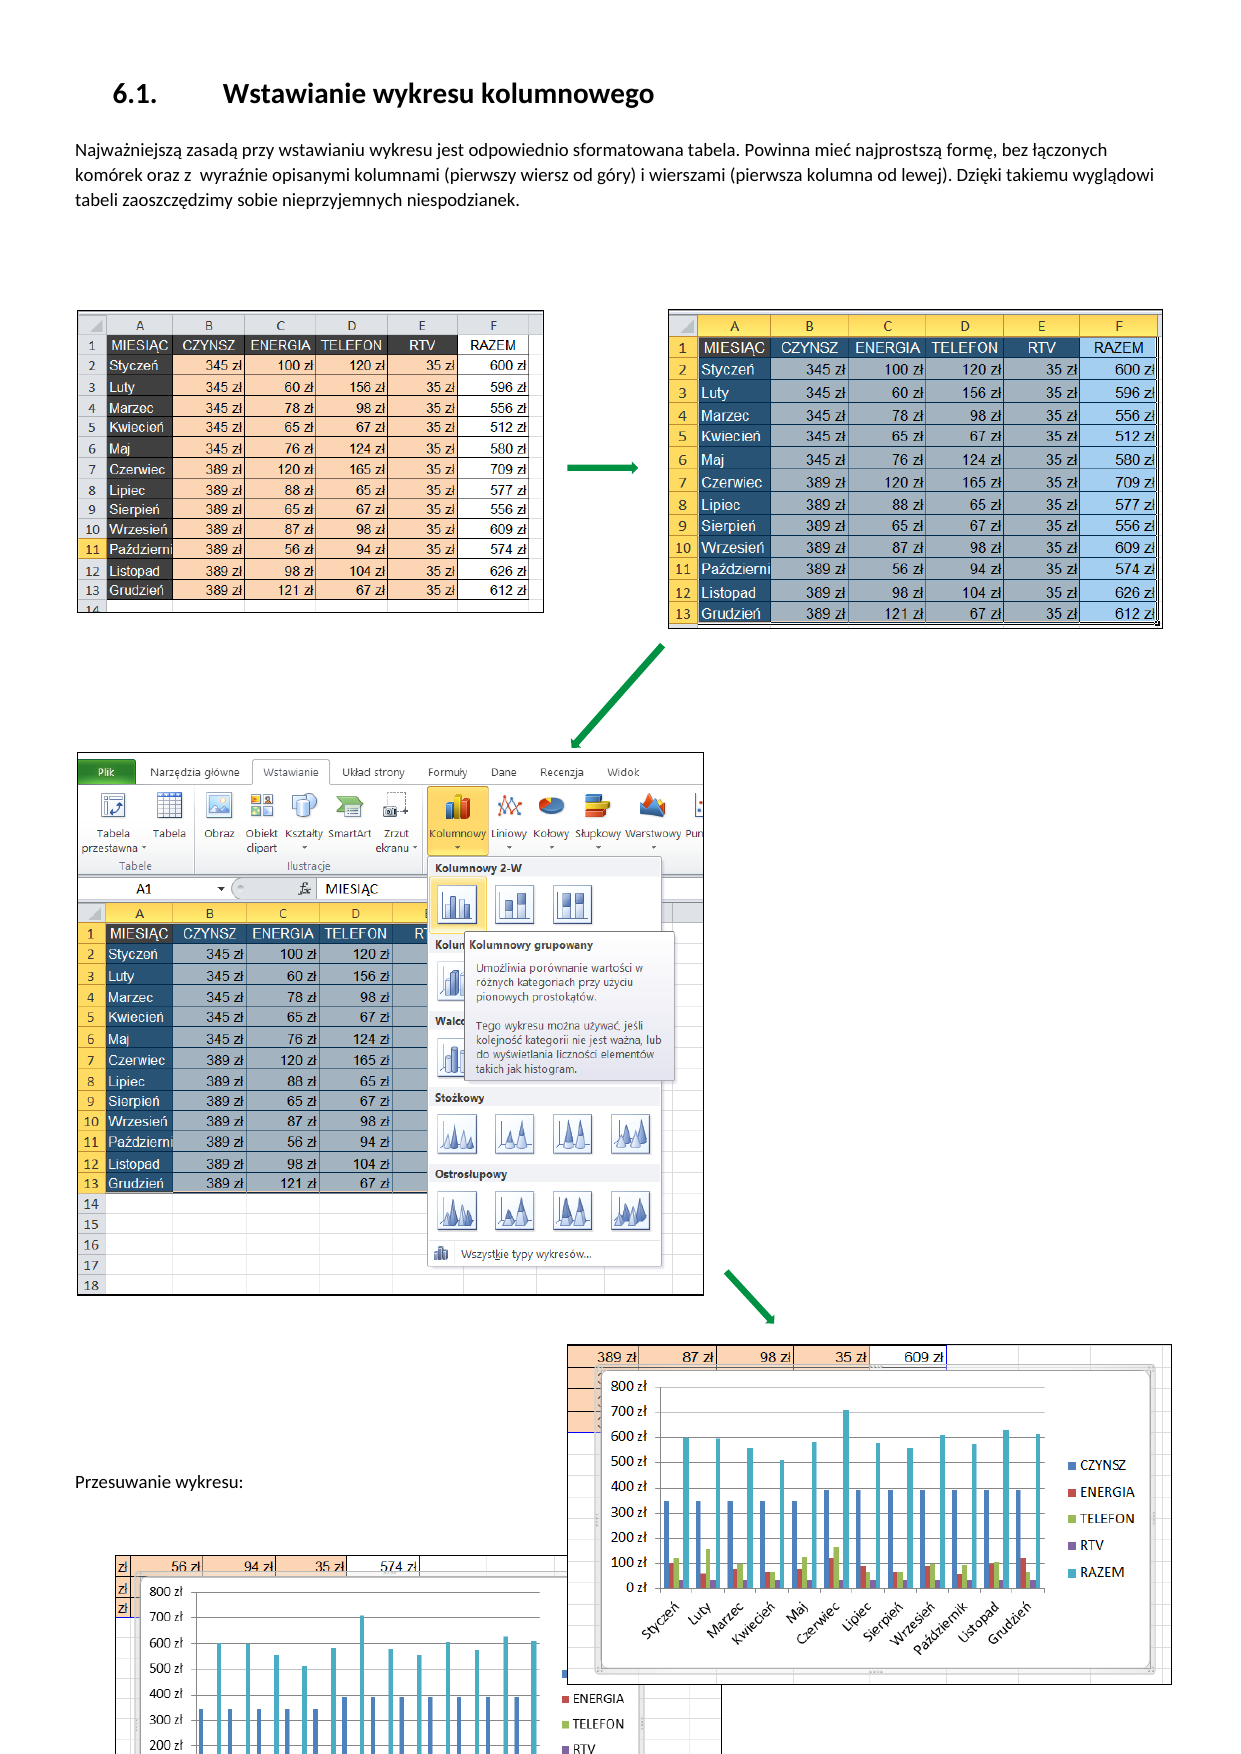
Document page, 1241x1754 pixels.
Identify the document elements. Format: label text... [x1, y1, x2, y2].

picture [568, 1345, 1171, 1684]
text Przesuwanie wykresu: [75, 1470, 567, 1493]
text Najważniejszą zasadą przy wstawianiu wykresu jest odpowiednio sformatowana tabela. Powinna mieć najprostszą formę, bez łączonych komórek oraz z wyraźnie opisanymi kolumnami (pierwszy wiersz od góry) i wierszami (pierwsza kolumna od lewej). Dzięki takiemu wyglądowi tabeli zaoszczędzimy sobie nieprzyjemnych niespodzianek. [75, 138, 1165, 211]
picture [78, 311, 543, 612]
picture [669, 310, 1162, 628]
picture [116, 1556, 721, 1754]
picture [78, 753, 703, 1294]
subtitle Wstawianie wykresu kolumnowego [112, 75, 1165, 111]
